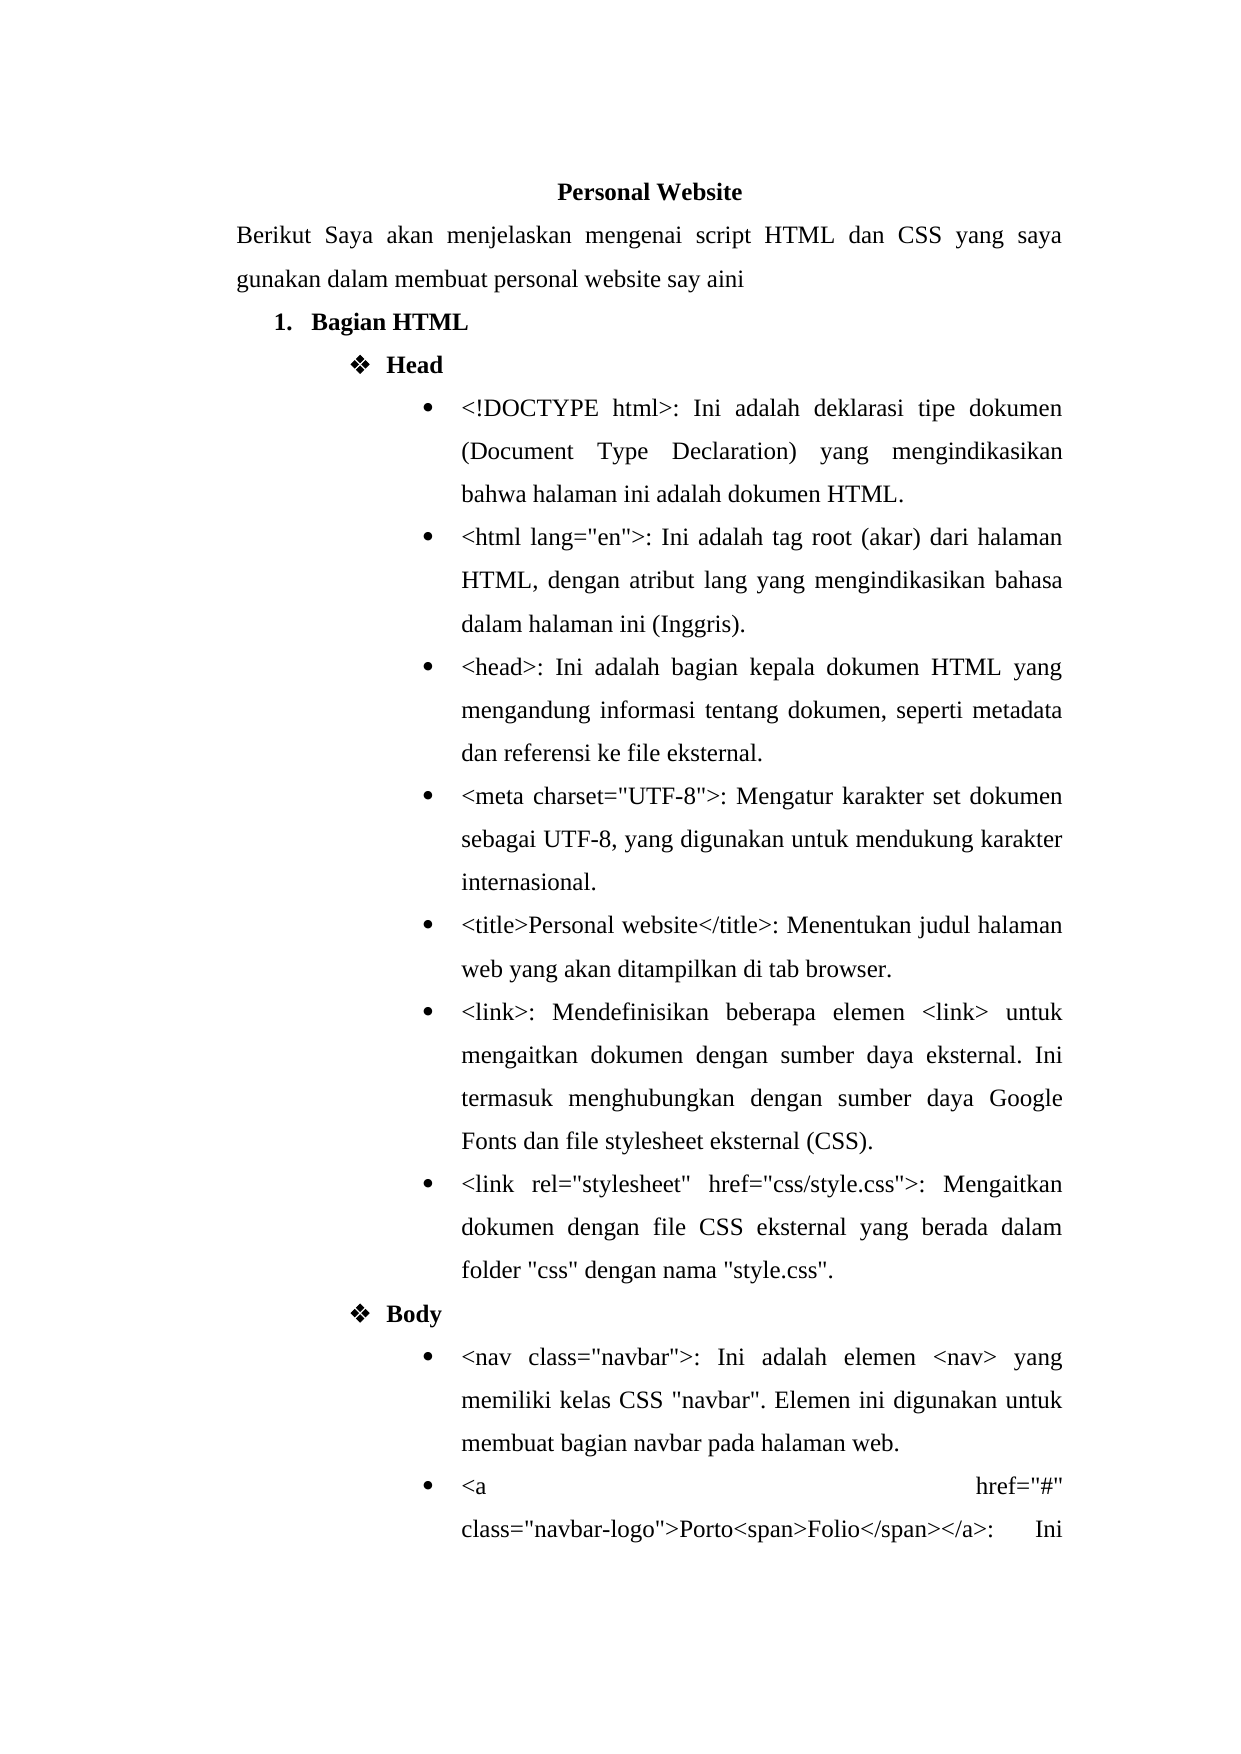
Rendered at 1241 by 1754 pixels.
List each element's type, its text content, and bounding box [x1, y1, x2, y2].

list Bagian HTML [274, 307, 1063, 336]
list <!DOCTYPE html>: Ini adalah deklarasi tipe dokumen (Document Type Declaration) yang mengindikasikan bahwa halaman ini adalah dokumen HTML. [424, 393, 1063, 508]
list Head [349, 350, 1063, 379]
list <nav class="navbar">: Ini adalah elemen <nav> yang memiliki kelas CSS "navbar". Elemen ini digunakan untuk membuat bagian navbar pada halaman web. [424, 1342, 1063, 1457]
list <html lang="en">: Ini adalah tag root (akar) dari halaman HTML, dengan atribut lang yang mengindikasikan bahasa dalam halaman ini (Inggris). [424, 522, 1063, 637]
text Personal Website [236, 177, 1063, 206]
list <link>: Mendefinisikan beberapa elemen <link> untuk mengaitkan dokumen dengan sumber daya eksternal. Ini termasuk menghubungkan dengan sumber daya Google Fonts dan file stylesheet eksternal (CSS). [424, 997, 1063, 1155]
text Berikut Saya akan menjelaskan mengenai script HTML dan CSS yang saya gunakan dalam membuat personal website say aini [236, 221, 1063, 292]
list <meta charset="UTF-8">: Mengatur karakter set dokumen sebagai UTF-8, yang digunakan untuk mendukung karakter internasional. [424, 781, 1063, 896]
list <head>: Ini adalah bagian kepala dokumen HTML yang mengandung informasi tentang dokumen, seperti metadata dan referensi ke file eksternal. [424, 652, 1063, 767]
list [424, 1471, 1063, 1543]
list <link rel="stylesheet" href="css/style.css">: Mengaitkan dokumen dengan file CSS eksternal yang berada dalam folder "css" dengan nama "style.css". [424, 1169, 1063, 1284]
list <title>Personal website</title>: Menentukan judul halaman web yang akan ditampilkan di tab browser. [424, 911, 1063, 982]
list Body [349, 1299, 1063, 1327]
